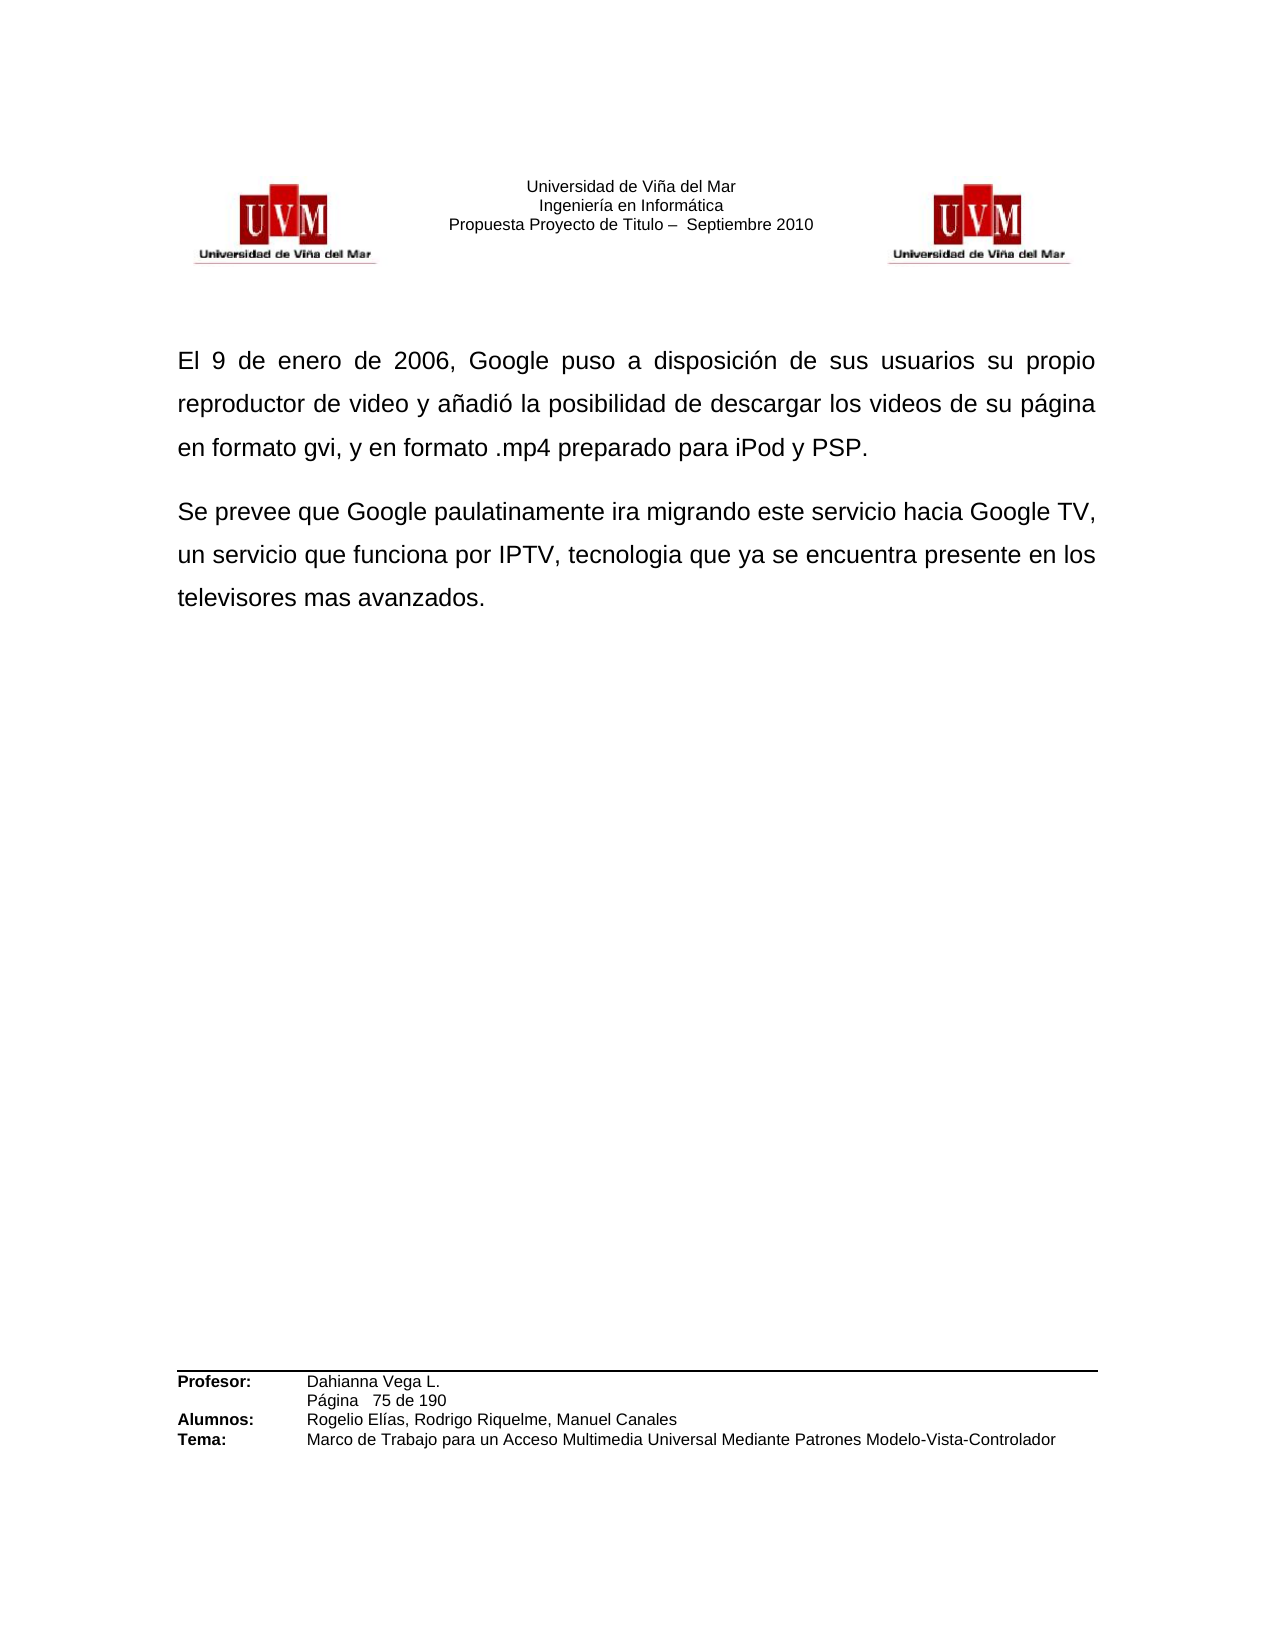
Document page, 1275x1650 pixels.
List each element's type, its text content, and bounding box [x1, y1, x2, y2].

picture [177, 176, 390, 267]
picture [871, 176, 1084, 267]
text El 9 de enero de 2006, Google puso a disposición de sus usuarios su propio reproductor de video y añadió la posibilidad de descargar los videos de su página en formato gvi, y en formato .mp4 preparado para iPod y PSP. [177, 346, 1098, 461]
text Se prevee que Google paulatinamente ira migrando este servicio hacia Google TV, un servicio que funciona por IPTV, tecnologia que ya se encuentra presente en los televisores mas avanzados. [177, 497, 1098, 612]
